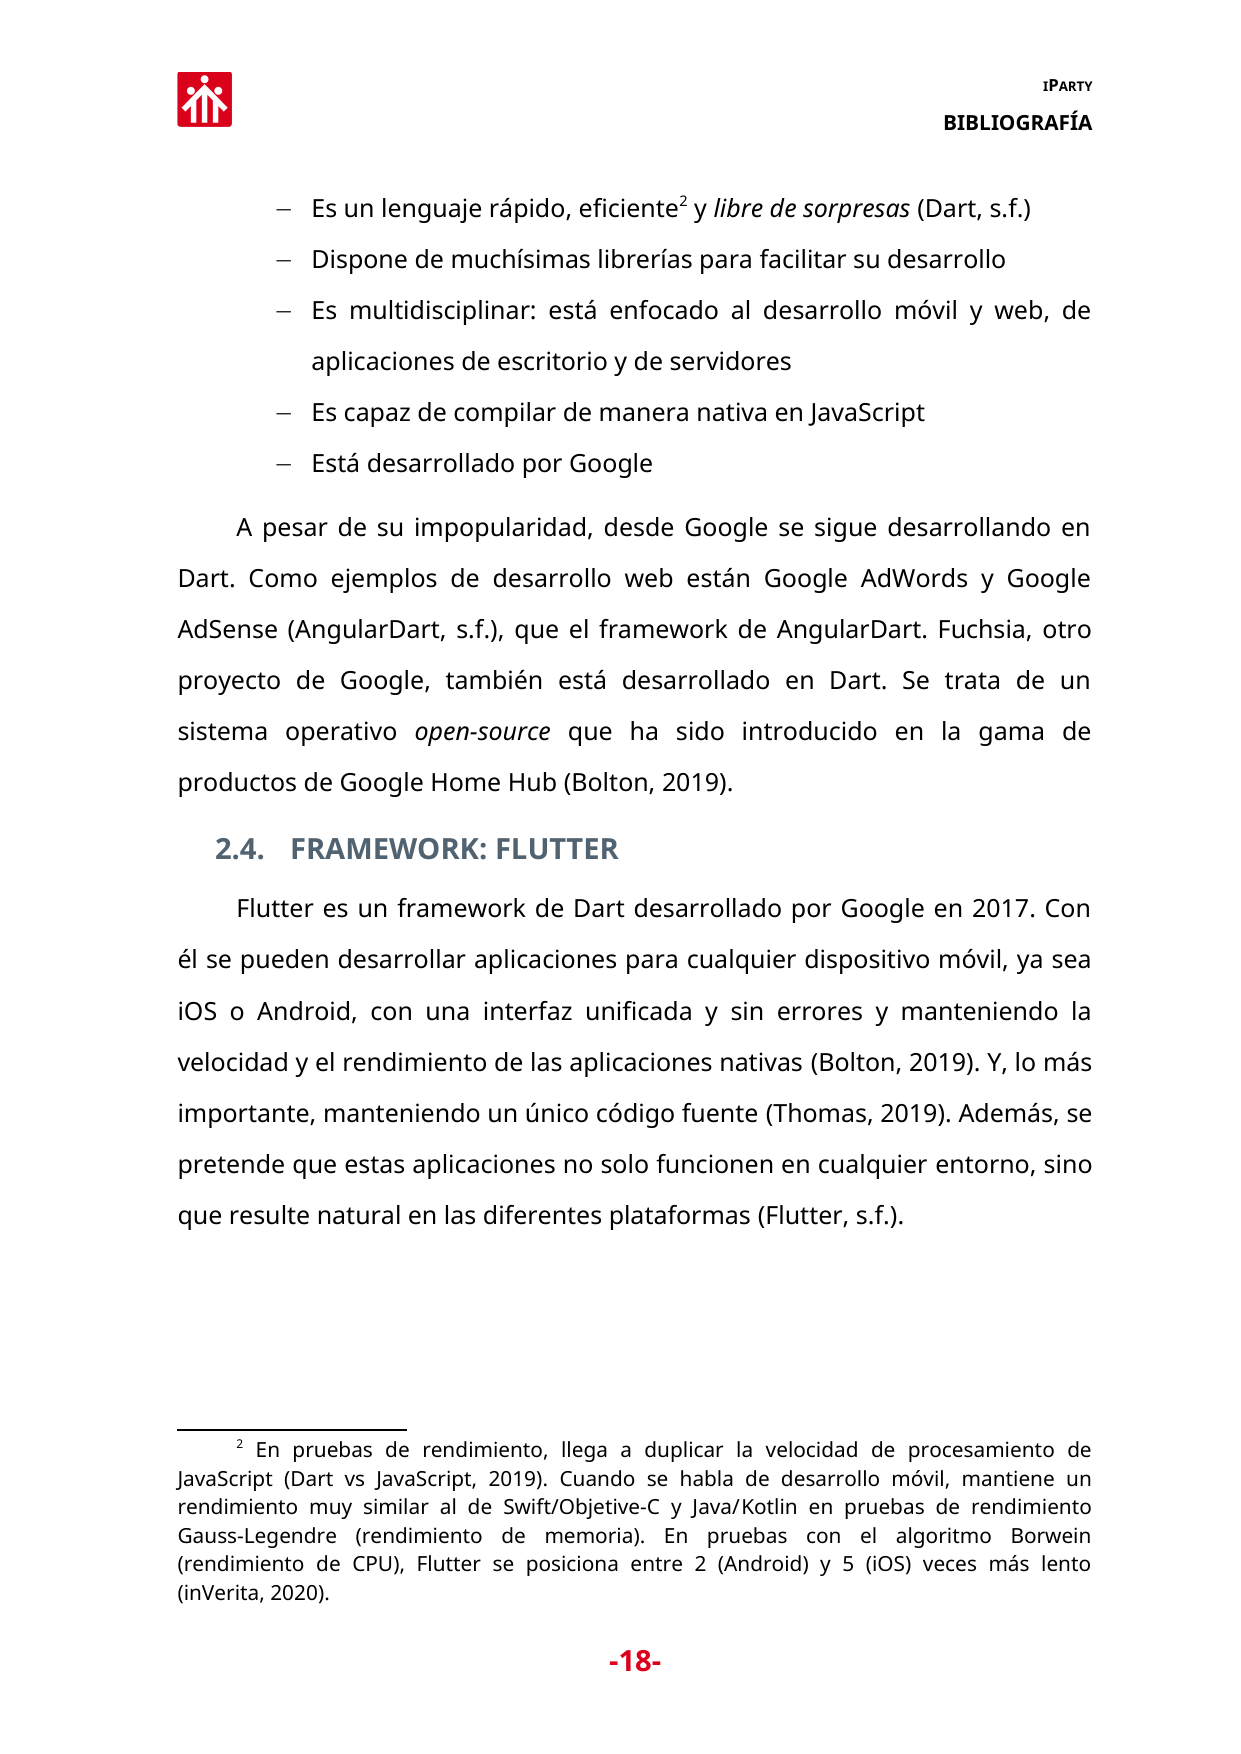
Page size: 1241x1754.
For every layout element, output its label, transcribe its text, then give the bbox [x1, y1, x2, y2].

picture [177, 72, 232, 127]
list Está desarrollado por Google [274, 446, 1092, 480]
subtitle Framework: Flutter [215, 828, 1092, 868]
list Es un lenguaje rápido, eficiente y libre de sorpresas [274, 191, 1092, 225]
list Dispone de muchísimas librerías para facilitar su desarrollo [274, 242, 1092, 276]
text A pesar de su impopularidad, desde Google se sigue desarrollando en Dart. Como ejemplos de desarrollo web están Google AdWords y Google AdSense, que el framework de AngularDart. Fuchsia, otro proyecto de Google, también está desarrollado en Dart. Se trata de un sistema operativo open-source que ha sido introducido en la gama de productos de Google Home Hub . [177, 510, 1092, 799]
list Es multidisciplinar: está enfocado al desarrollo móvil y web, de aplicaciones de escritorio y de servidores [274, 293, 1092, 378]
text Flutter es un framework de Dart desarrollado por Google en 2017. Con él se pueden desarrollar aplicaciones para cualquier dispositivo móvil, ya sea iOS o Android, con una interfaz unificada y sin errores y manteniendo la velocidad y el rendimiento de las aplicaciones nativas . Y, lo más importante, manteniendo un único código fuente . Además, se pretende que estas aplicaciones no solo funcionen en cualquier entorno, sino que resulte natural en las diferentes plataformas . [177, 891, 1092, 1231]
list Es capaz de compilar de manera nativa en JavaScript [274, 395, 1092, 429]
